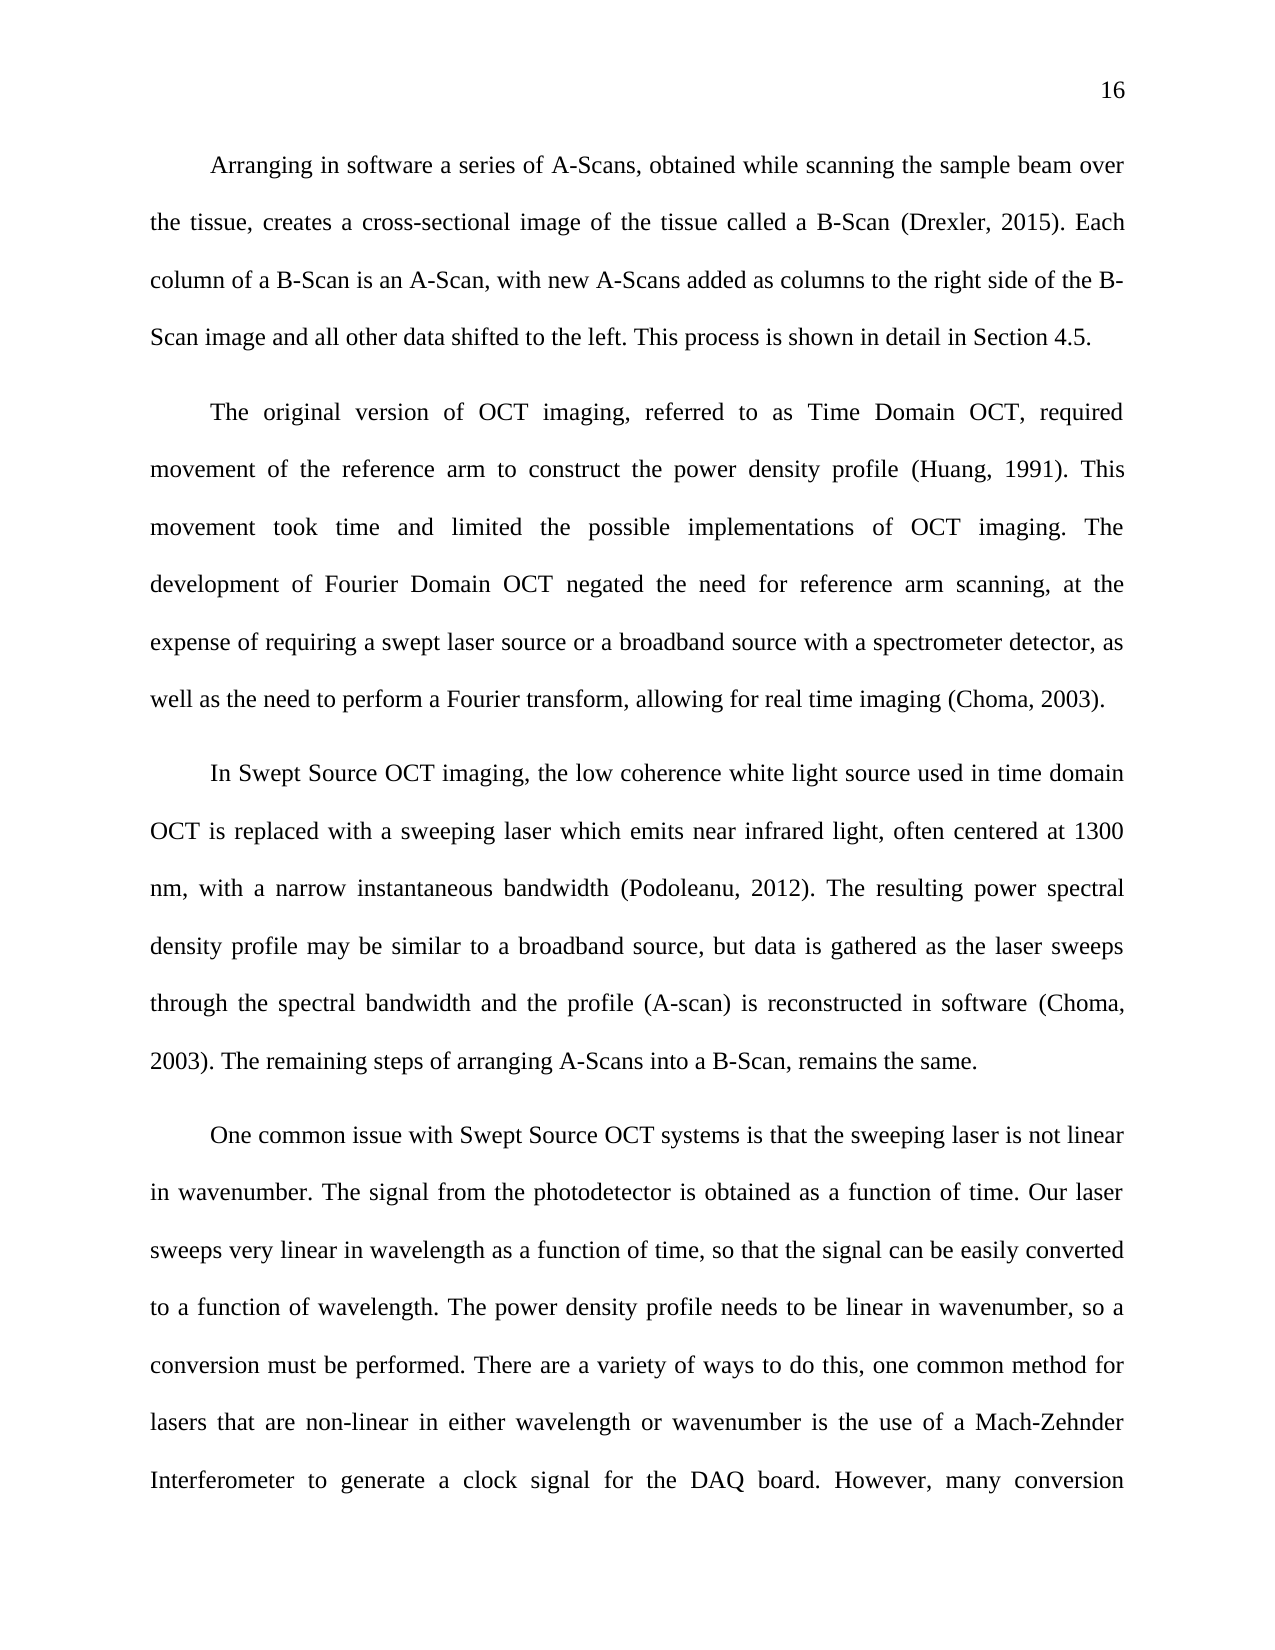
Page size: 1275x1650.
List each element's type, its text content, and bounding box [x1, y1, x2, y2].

text Arranging in software a series of A-Scans, obtained while scanning the sample beam over the tissue, creates a cross-sectional image of the tissue called a B-Scan . Each column of a B-Scan is an A-Scan, with new A-Scans added as columns to the right side of the B-Scan image and all other data shifted to the left. This process is shown in detail in Section 4.5. [150, 150, 1125, 351]
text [150, 1120, 1125, 1494]
text In Swept Source OCT imaging, the low coherence white light source used in time domain OCT is replaced with a sweeping laser which emits near infrared light, often centered at 1300 nm, with a narrow instantaneous bandwidth . The resulting power spectral density profile may be similar to a broadband source, but data is gathered as the laser sweeps through the spectral bandwidth and the profile (A-scan) is reconstructed in software . The remaining steps of arranging A-Scans into a B-Scan, remains the same. [150, 758, 1125, 1074]
text The original version of OCT imaging, referred to as Time Domain OCT, required movement of the reference arm to construct the power density profile . This movement took time and limited the possible implementations of OCT imaging. The development of Fourier Domain OCT negated the need for reference arm scanning, at the expense of requiring a swept laser source or a broadband source with a spectrometer detector, as well as the need to perform a Fourier transform, allowing for real time imaging . [150, 397, 1125, 713]
